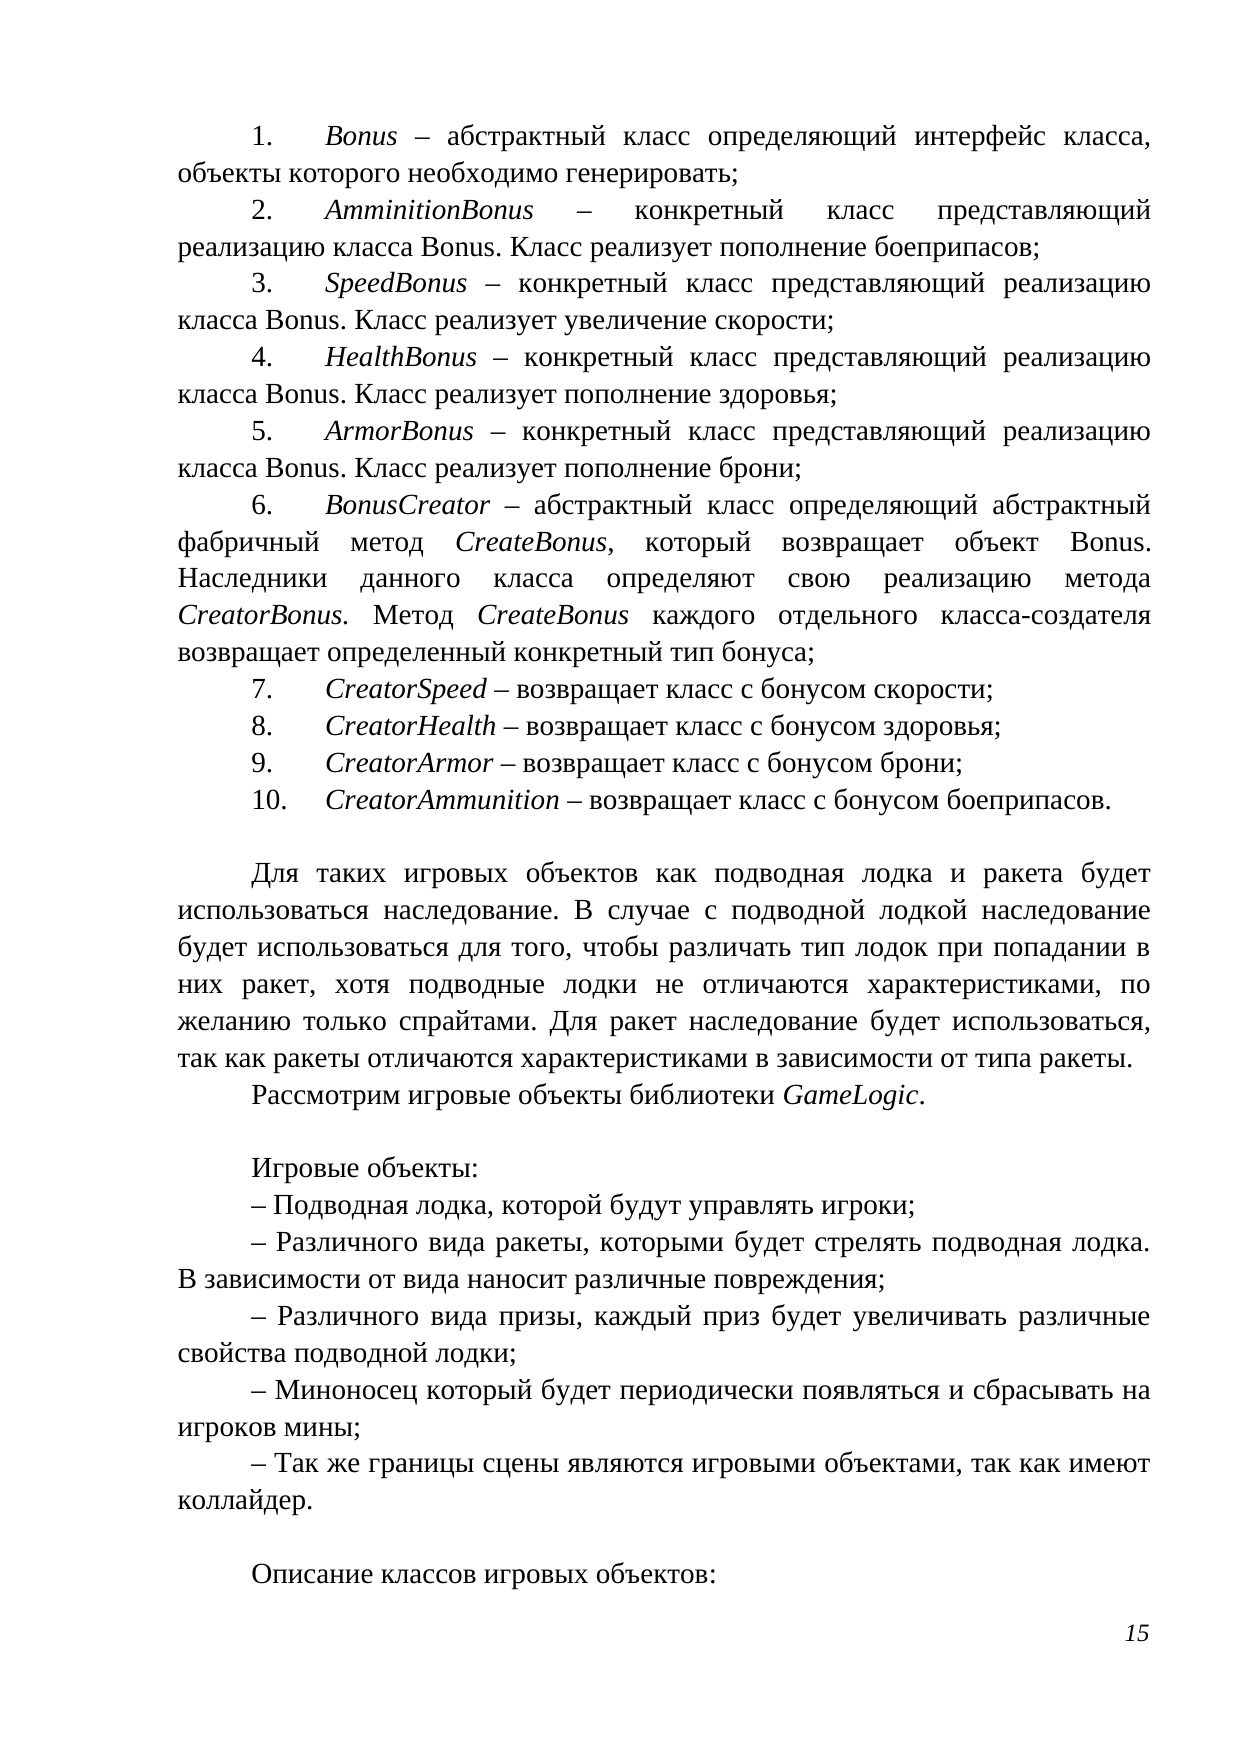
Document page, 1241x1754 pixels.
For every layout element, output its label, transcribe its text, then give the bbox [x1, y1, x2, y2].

list CreatorHealth – возвращает класс с бонусом здоровья; [177, 708, 1152, 742]
list Для таких игровых объектов как подводная лодка и ракета будет использоваться наследование. В случае с подводной лодкой наследование будет использоваться для того, чтобы различать тип лодок при попадании в них ракет, хотя подводные лодки не отличаются характеристиками, по желанию только спрайтами. Для ракет наследование будет использоваться, так как ракеты отличаются характеристиками в зависимости от типа ракеты. [177, 856, 1152, 1073]
text – Так же границы сцены являются игровыми объектами, так как имеют коллайдер. [177, 1446, 1152, 1516]
text – Различного вида ракеты, которыми будет стрелять подводная лодка. В зависимости от вида наносит различные повреждения; [177, 1224, 1152, 1295]
list AmminitionBonus – конкретный класс представляющий реализацию класса Bonus. Класс реализует пополнение боеприпасов; [177, 192, 1152, 262]
text Описание классов игровых объектов: [177, 1556, 1152, 1590]
text – Различного вида призы, каждый приз будет увеличивать различные свойства подводной лодки; [177, 1298, 1152, 1368]
list Bonus – абстрактный класс определяющий интерфейс класса, объекты которого необходимо генерировать; [177, 118, 1152, 188]
list SpeedBonus – конкретный класс представляющий реализацию класса Bonus. Класс реализует увеличение скорости; [177, 266, 1152, 336]
text – Подводная лодка, которой будут управлять игроки; [177, 1187, 1152, 1221]
text Рассмотрим игровые объекты библиотеки GameLogic. [177, 1077, 1152, 1110]
text Игровые объекты: [177, 1151, 1152, 1184]
list BonusCreator – абстрактный класс определяющий абстрактный фабричный метод CreateBonus, который возвращает объект Bonus. Наследники данного класса определяют свою реализацию метода CreatorBonus. Метод CreateBonus каждого отдельного класса-создателя возвращает определенный конкретный тип бонуса; [177, 487, 1152, 668]
list CreatorArmor – возвращает класс с бонусом брони; [177, 745, 1152, 778]
list CreatorAmmunition – возвращает класс с бонусом боеприпасов. [177, 782, 1152, 815]
list HealthBonus – конкретный класс представляющий реализацию класса Bonus. Класс реализует пополнение здоровья; [177, 339, 1152, 410]
text – Миноносец который будет периодически появляться и сбрасывать на игроков мины; [177, 1372, 1152, 1442]
list ArmorBonus – конкретный класс представляющий реализацию класса Bonus. Класс реализует пополнение брони; [177, 413, 1152, 483]
list CreatorSpeed – возвращает класс с бонусом скорости; [177, 671, 1152, 705]
